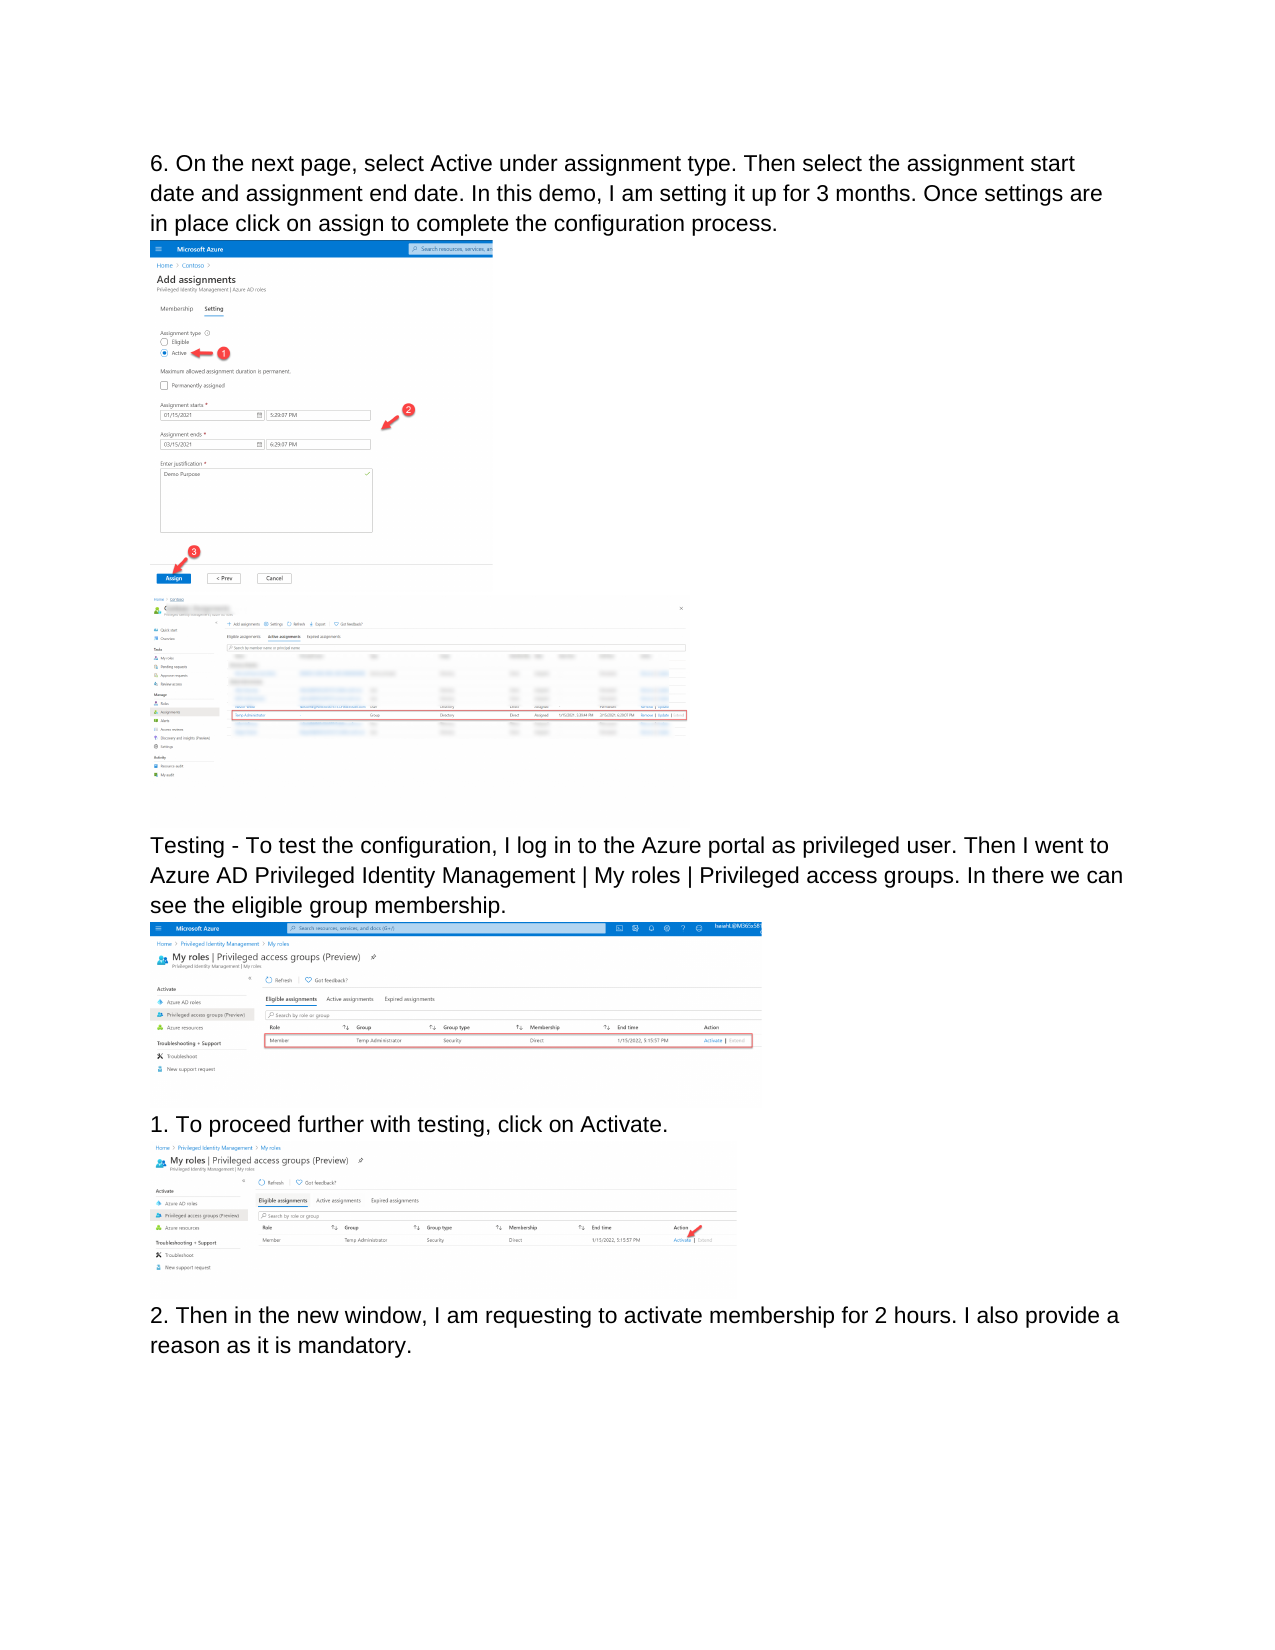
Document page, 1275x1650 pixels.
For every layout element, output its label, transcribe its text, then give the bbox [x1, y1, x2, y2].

text 6. On the next page, select Active under assignment type. Then select the assignment start date and assignment end date. In this demo, I am setting it up for 3 months. Once settings are in place click on assign to complete the configuration process. [150, 150, 1125, 237]
picture [150, 1141, 737, 1299]
text 2. Then in the new window, I am requesting to activate membership for 2 hours. I also provide a reason as it is mandatory. [150, 1302, 1125, 1359]
picture [150, 595, 690, 828]
picture [150, 922, 762, 1108]
picture [150, 240, 493, 592]
text Testing - To test the configuration, I log in to the Azure portal as privileged user. Then I went to Azure AD Privileged Identity Management | My roles | Privileged access groups. In there we can see the eligible group membership. [150, 832, 1125, 918]
text 1. To proceed further with testing, click on Activate. [150, 1111, 1125, 1138]
